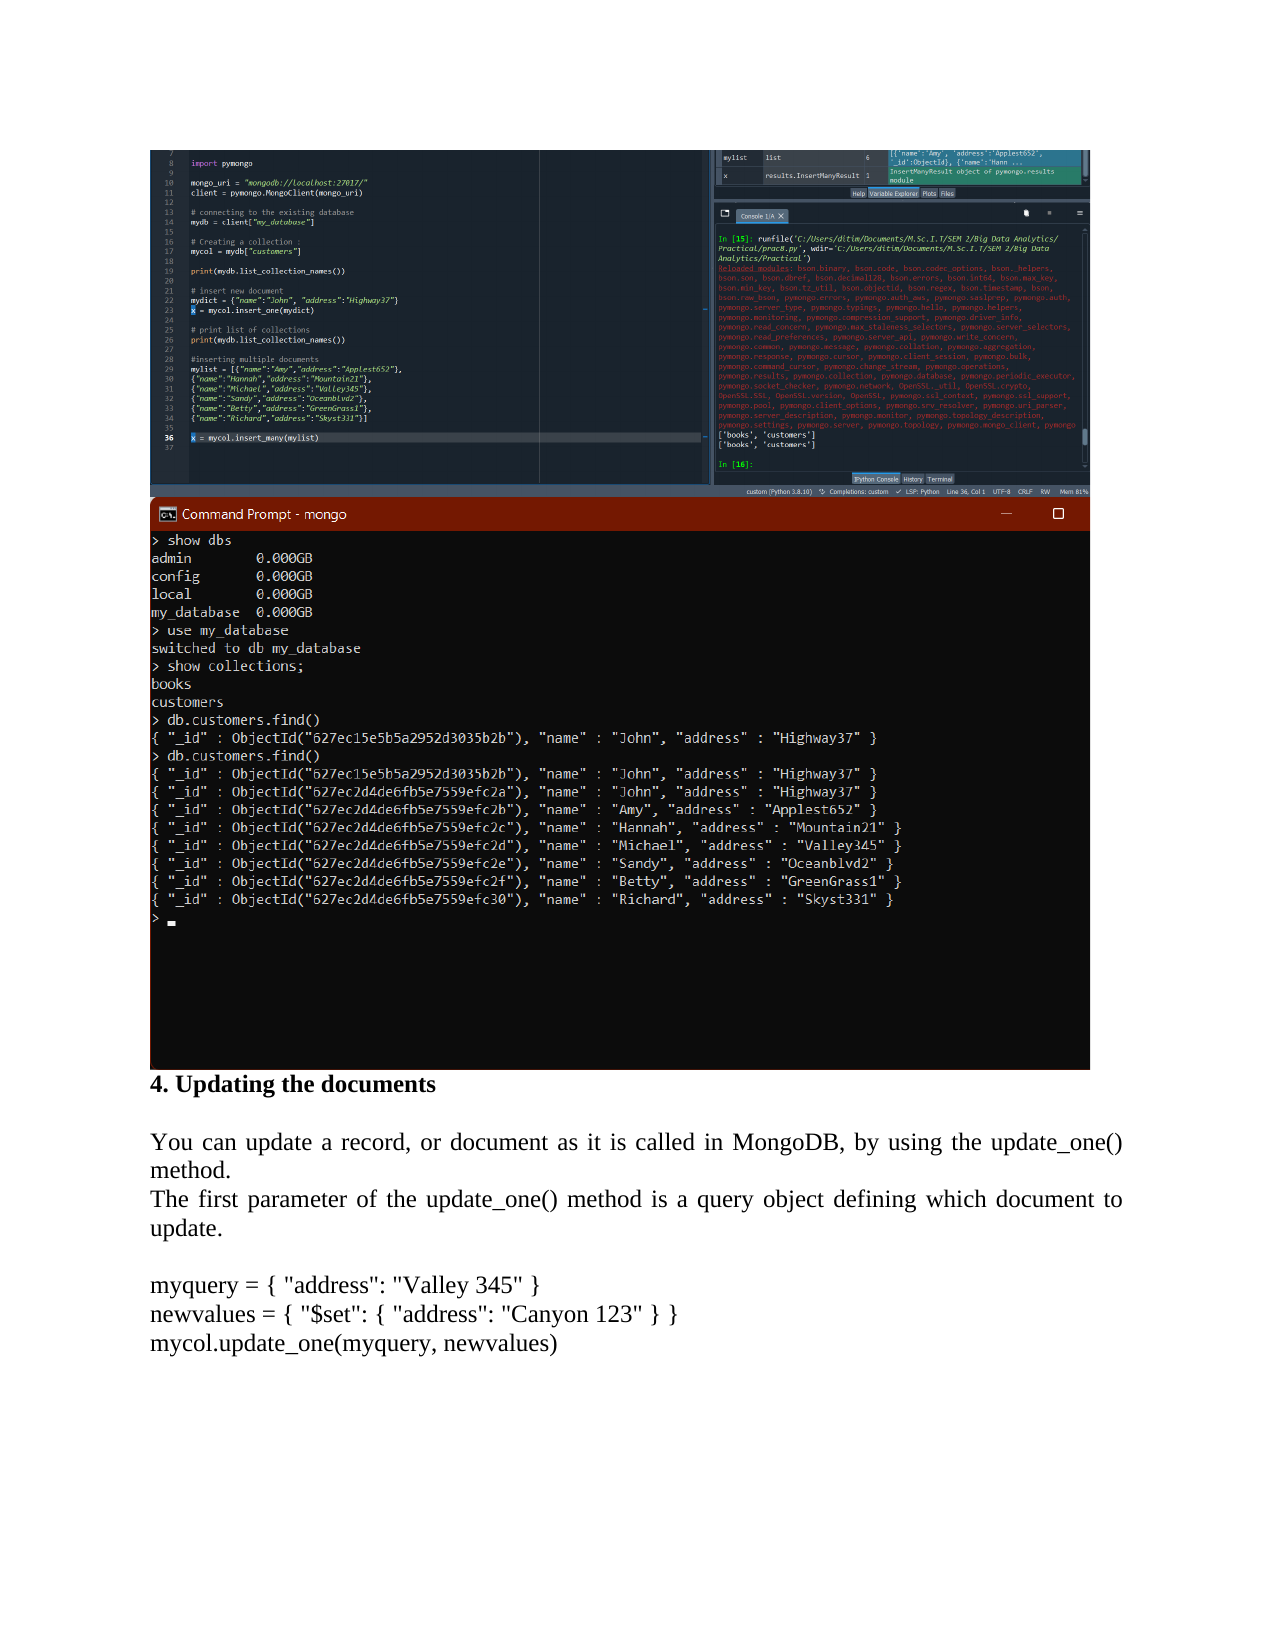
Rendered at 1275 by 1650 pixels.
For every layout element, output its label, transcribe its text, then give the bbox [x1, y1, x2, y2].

text You can update a record, or document as it is called in MongoDB, by using the update_one() method. [150, 1127, 1125, 1184]
text 4. Updating the documents [150, 1069, 1125, 1098]
text newvalues = { "$set": { "address": "Canyon 123" } } [150, 1299, 1125, 1328]
text mycol.update_one(myquery, newvalues) [150, 1328, 1125, 1357]
text The first parameter of the update_one() method is a query object defining which document to update. [150, 1184, 1125, 1242]
picture [150, 150, 1091, 1070]
text myquery = { "address": "Valley 345" } [150, 1271, 1125, 1299]
